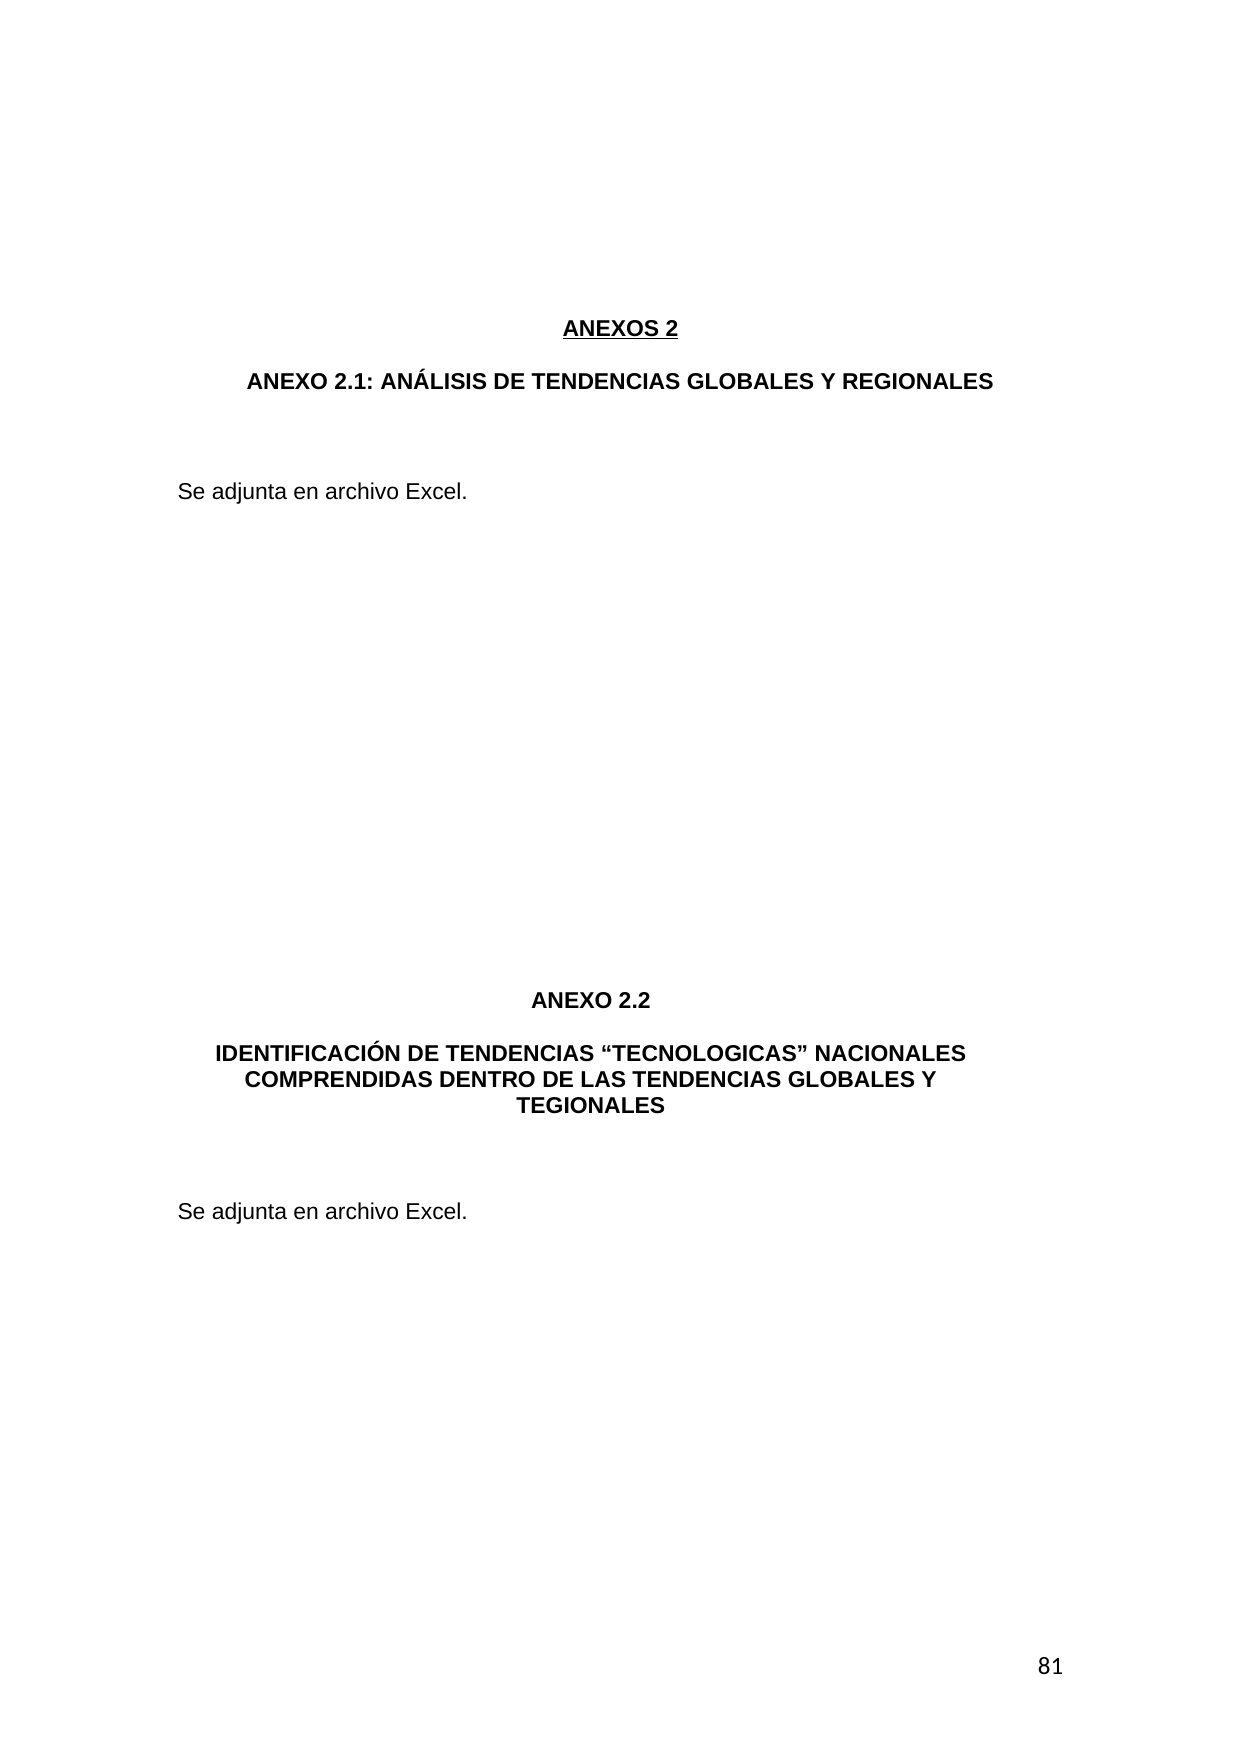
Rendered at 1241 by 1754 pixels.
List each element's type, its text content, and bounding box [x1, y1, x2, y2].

text IDENTIFICACIÓN DE TENDENCIAS “TECNOLOGICAS” NACIONALES COMPRENDIDAS DENTRO DE LAS TENDENCIAS GLOBALES Y TEGIONALES [177, 1039, 1004, 1118]
text Se adjunta en archivo Excel. [177, 1198, 1004, 1224]
text ANEXOS 2 [177, 315, 1063, 342]
text ANEXO 2.1: ANÁLISIS DE TENDENCIAS GLOBALES Y REGIONALES [177, 368, 1063, 394]
text ANEXO 2.2 [177, 987, 1004, 1013]
text Se adjunta en archivo Excel. [177, 478, 1004, 504]
